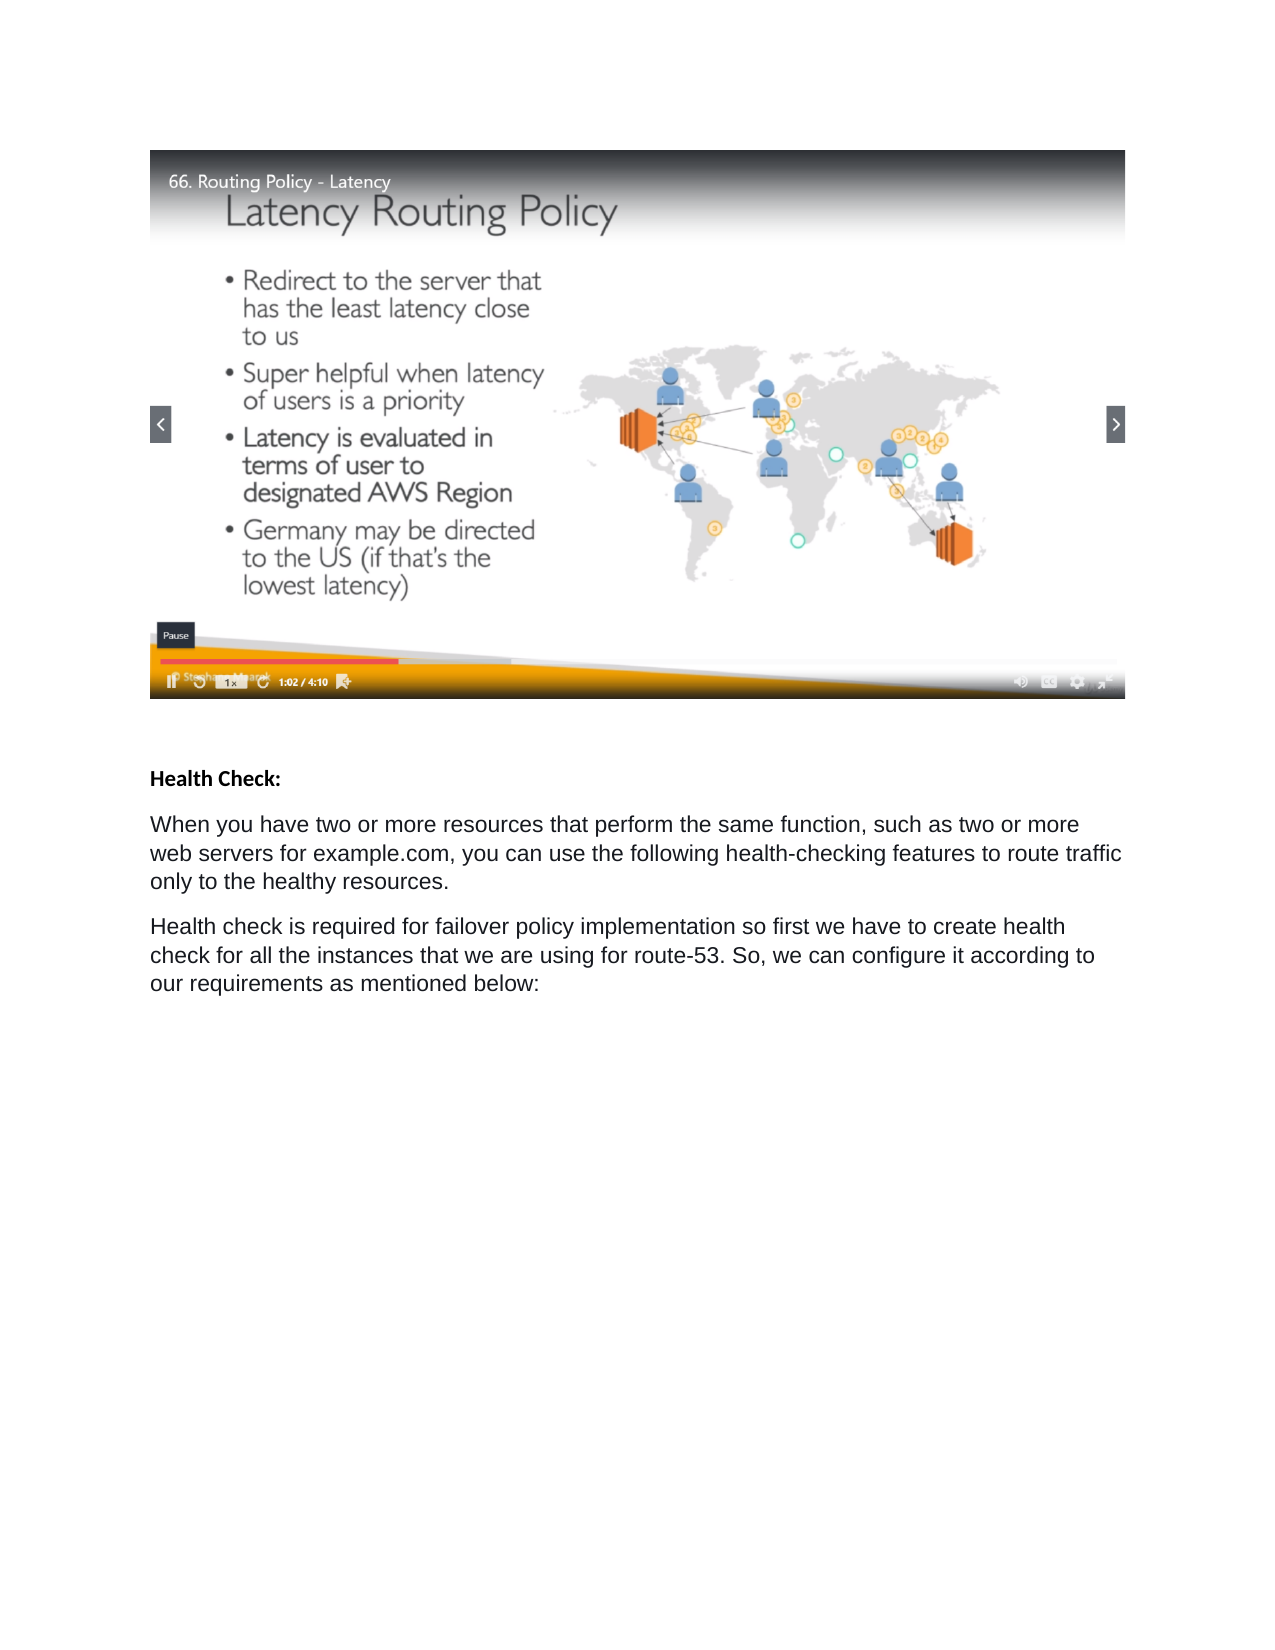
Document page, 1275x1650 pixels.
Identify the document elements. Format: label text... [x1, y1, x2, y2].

picture [150, 150, 1125, 699]
text Health check is required for failover policy implementation so first we have to create health check for all the instances that we are using for route-53. So, we can configure it according to our requirements as mentioned below: [150, 913, 1125, 996]
text When you have two or more resources that perform the same function, such as two or more web servers for example.com, you can use the following health-checking features to route traffic only to the healthy resources. [150, 811, 1125, 894]
text Health Check: [150, 764, 1125, 792]
